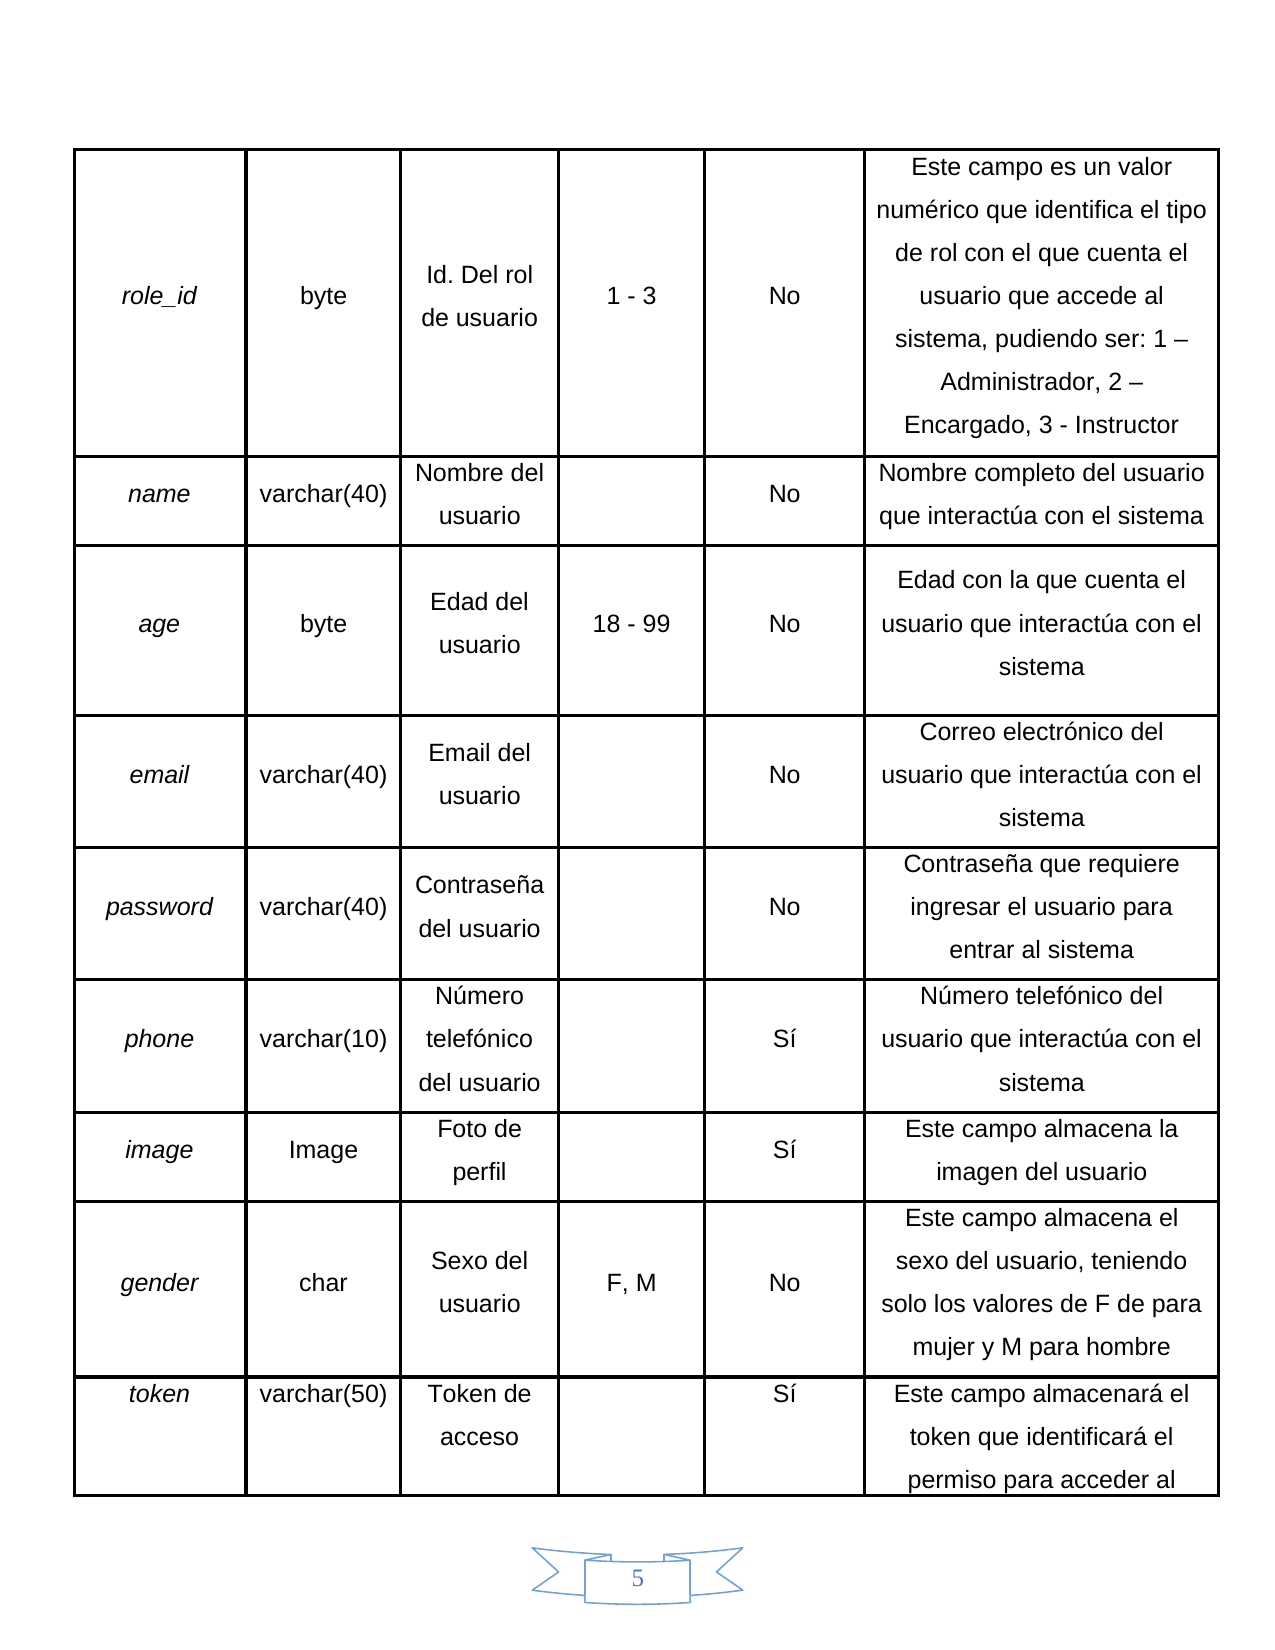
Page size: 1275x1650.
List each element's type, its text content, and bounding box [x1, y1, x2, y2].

table_cell byte [248, 547, 399, 713]
table_cell F, M [560, 1203, 703, 1375]
table_cell [560, 458, 703, 544]
table_cell role_id [76, 151, 244, 454]
table_cell Correo electrónico del usuario que interactúa con el sistema [866, 717, 1217, 846]
table_cell varchar(40) [248, 717, 399, 846]
table_cell token [76, 1379, 244, 1493]
table_cell Nombre del usuario [402, 458, 557, 544]
table_cell Número telefónico del usuario [402, 981, 557, 1111]
table_cell [560, 849, 703, 978]
table_cell Este campo es un valor numérico que identifica el tipo de rol con el que cuenta el usuario que accede al sistema, pudiendo ser: 1 – Administrador, 2 – Encargado, 3 - Instructor [866, 151, 1217, 454]
table_cell Nombre completo del usuario que interactúa con el sistema [866, 458, 1217, 544]
table_cell Edad del usuario [402, 547, 557, 713]
table_cell Este campo almacena el sexo del usuario, teniendo solo los valores de F de para mujer y M para hombre [866, 1203, 1217, 1375]
table_cell No [706, 1203, 863, 1375]
table_cell varchar(10) [248, 981, 399, 1111]
table_cell varchar(50) [248, 1379, 399, 1493]
table_cell char [248, 1203, 399, 1375]
table_cell byte [248, 151, 399, 454]
table_cell Id. Del rol de usuario [402, 151, 557, 454]
table_cell Contraseña que requiere ingresar el usuario para entrar al sistema [866, 849, 1217, 978]
table_cell No [706, 717, 863, 846]
table_cell Sexo del usuario [402, 1203, 557, 1375]
table_cell 18 - 99 [560, 547, 703, 713]
table_cell phone [76, 981, 244, 1111]
table_cell name [76, 458, 244, 544]
table_cell No [706, 151, 863, 454]
table_cell Sí [706, 1114, 863, 1200]
table_cell Sí [706, 981, 863, 1111]
table_cell image [76, 1114, 244, 1200]
table_cell email [76, 717, 244, 846]
table_cell [560, 1114, 703, 1200]
table_cell Token de acceso [402, 1379, 557, 1493]
table_cell age [76, 547, 244, 713]
table_cell No [706, 547, 863, 713]
table_cell Número telefónico del usuario que interactúa con el sistema [866, 981, 1217, 1111]
table_cell Edad con la que cuenta el usuario que interactúa con el sistema [866, 547, 1217, 713]
table_cell Sí [706, 1379, 863, 1493]
table_cell 1 - 3 [560, 151, 703, 454]
table_cell Este campo almacena la imagen del usuario [866, 1114, 1217, 1200]
table_cell varchar(40) [248, 458, 399, 544]
table_cell [560, 981, 703, 1111]
table_cell Contraseña del usuario [402, 849, 557, 978]
table_cell No [706, 458, 863, 544]
table_cell varchar(40) [248, 849, 399, 978]
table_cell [866, 1379, 1217, 1493]
table_cell [560, 1379, 703, 1493]
table_cell No [706, 849, 863, 978]
table_cell password [76, 849, 244, 978]
table_cell gender [76, 1203, 244, 1375]
table_cell Email del usuario [402, 717, 557, 846]
table_cell Foto de perfil [402, 1114, 557, 1200]
table_cell Image [248, 1114, 399, 1200]
table_cell [560, 717, 703, 846]
